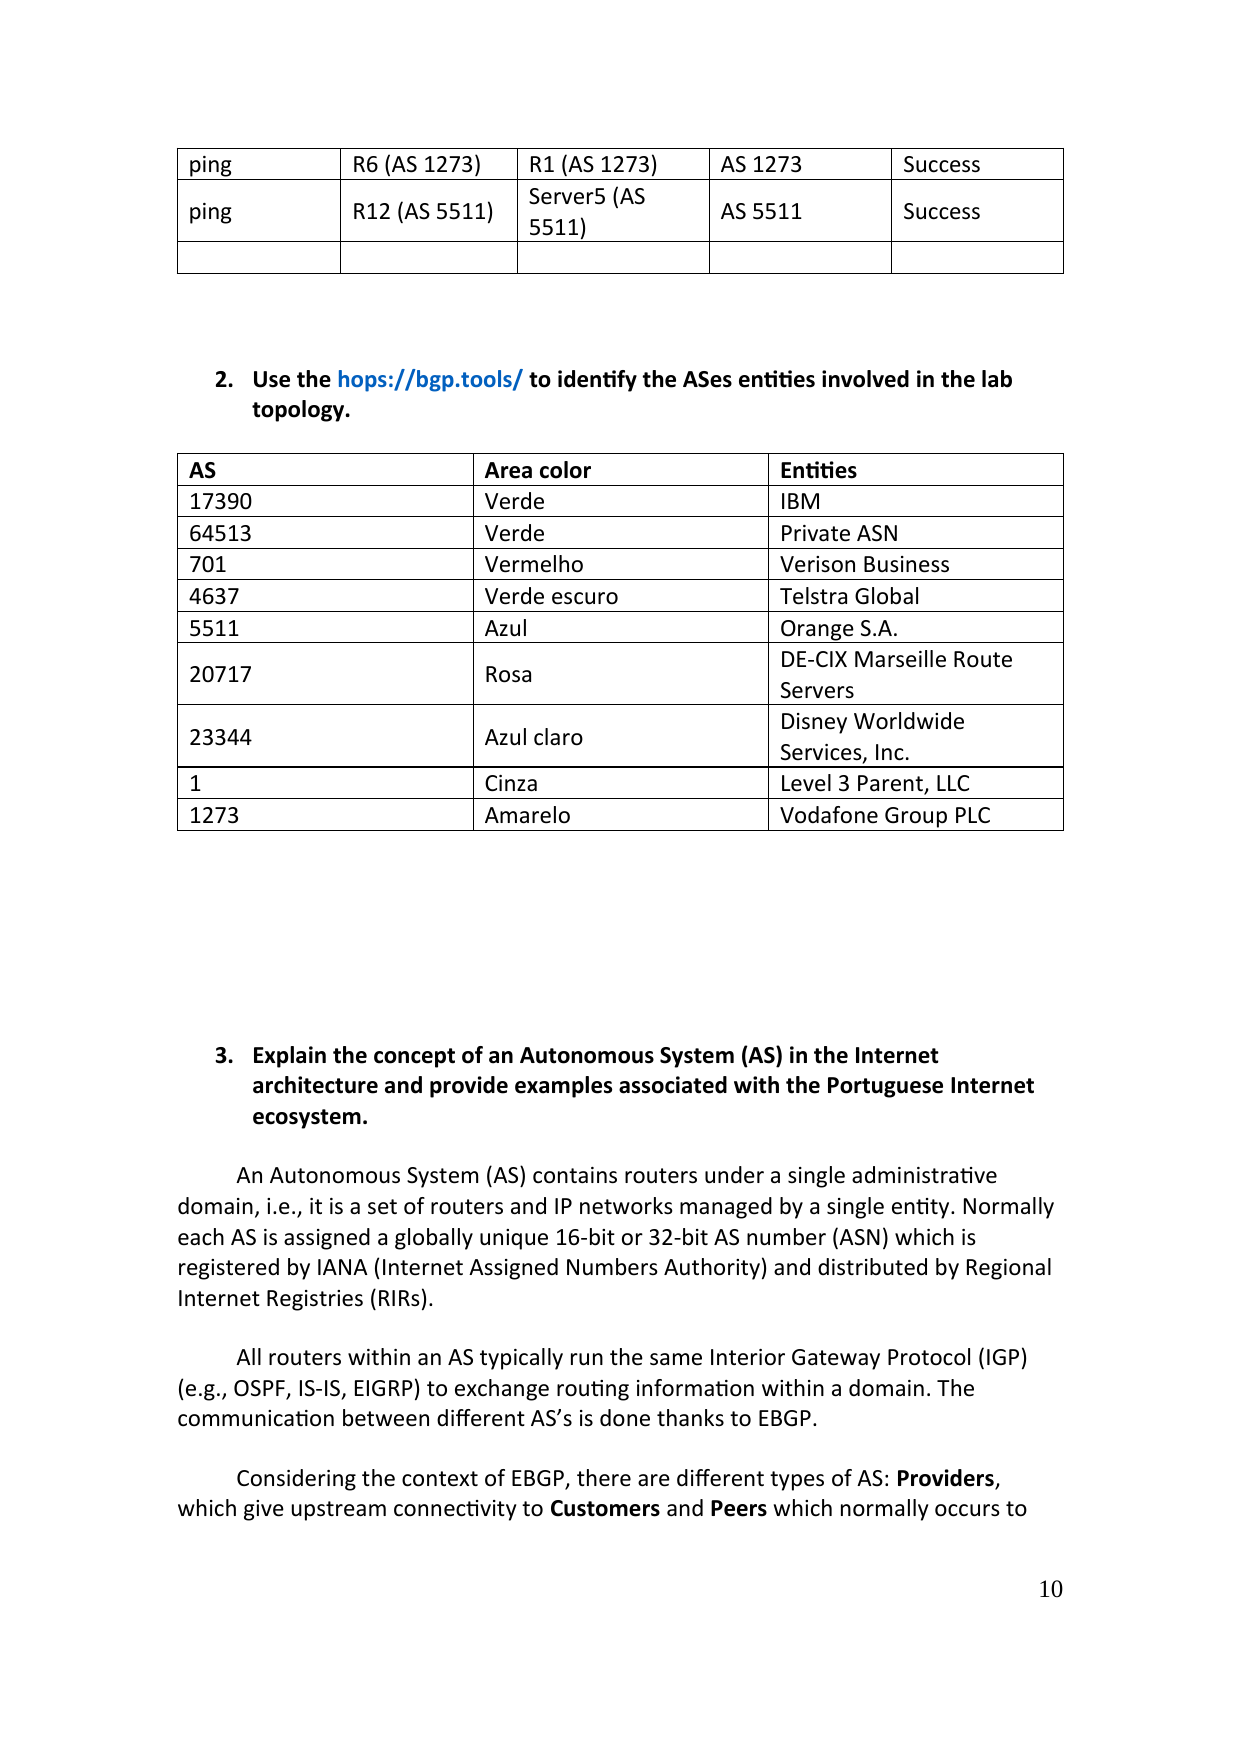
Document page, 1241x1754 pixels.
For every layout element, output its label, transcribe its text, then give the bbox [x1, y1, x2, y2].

table_cell Success [892, 149, 1063, 179]
table_cell Telstra Global [769, 580, 1063, 611]
table_header AS [178, 454, 473, 484]
table_cell Amarelo [474, 799, 768, 829]
table_cell [518, 242, 709, 273]
table_cell 23344 [178, 705, 473, 766]
text All routers within an AS typically run the same Interior Gateway Protocol (IGP) (e.g., OSPF, IS-IS, EIGRP) to exchange routing information within a domain. The communication between different AS’s is done thanks to EBGP. [177, 1341, 1063, 1433]
table_cell Verde [474, 486, 768, 516]
table_cell Verison Business [769, 549, 1063, 579]
table_cell 701 [178, 549, 473, 579]
table_cell 17390 [178, 486, 473, 516]
table_cell ping [178, 149, 340, 179]
table_cell R12 (AS 5511) [341, 180, 517, 241]
table_cell Orange S.A. [769, 612, 1063, 642]
table_cell 4637 [178, 580, 473, 611]
table_cell Disney Worldwide Services, Inc. [769, 705, 1063, 766]
table_cell AS 5511 [710, 180, 891, 241]
table_cell 5511 [178, 612, 473, 642]
table_cell Success [892, 180, 1063, 241]
table_header Area color [474, 454, 768, 484]
table_cell Server5 (AS 5511) [518, 180, 709, 241]
table_cell [892, 242, 1063, 273]
table_cell DE-CIX Marseille Route Servers [769, 643, 1063, 704]
table_cell IBM [769, 486, 1063, 516]
table_cell 20717 [178, 643, 473, 704]
table_cell R6 (AS 1273) [341, 149, 517, 179]
table_cell AS 1273 [710, 149, 891, 179]
list Use the hops://bgp.tools/ to identify the ASes entities involved in the lab topology. [214, 363, 1063, 424]
text An Autonomous System (AS) contains routers under a single administrative domain, i.e., it is a set of routers and IP networks managed by a single entity. Normally each AS is assigned a globally unique 16-bit or 32-bit AS number (ASN) which is registered by IANA (Internet Assigned Numbers Authority) and distributed by Regional Internet Registries (RIRs). [177, 1159, 1063, 1312]
table_cell Cinza [474, 768, 768, 798]
list Explain the concept of an Autonomous System (AS) in the Internet architecture and provide examples associated with the Portuguese Internet ecosystem. [214, 1039, 1063, 1130]
table_cell [710, 242, 891, 273]
table_cell Azul claro [474, 705, 768, 766]
table_cell Vermelho [474, 549, 768, 579]
table_cell Level 3 Parent, LLC [769, 768, 1063, 798]
table_cell 1273 [178, 799, 473, 829]
table_cell ping [178, 180, 340, 241]
table_cell [341, 242, 517, 273]
table_cell Private ASN [769, 517, 1063, 548]
table_cell Verde [474, 517, 768, 548]
table_cell Vodafone Group PLC [769, 799, 1063, 829]
table_header Entities [769, 454, 1063, 484]
table_cell Rosa [474, 643, 768, 704]
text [177, 1462, 1063, 1523]
table_cell 1 [178, 768, 473, 798]
table_cell [178, 242, 340, 273]
table_cell Azul [474, 612, 768, 642]
table_cell Verde escuro [474, 580, 768, 611]
table_cell 64513 [178, 517, 473, 548]
table_cell R1 (AS 1273) [518, 149, 709, 179]
